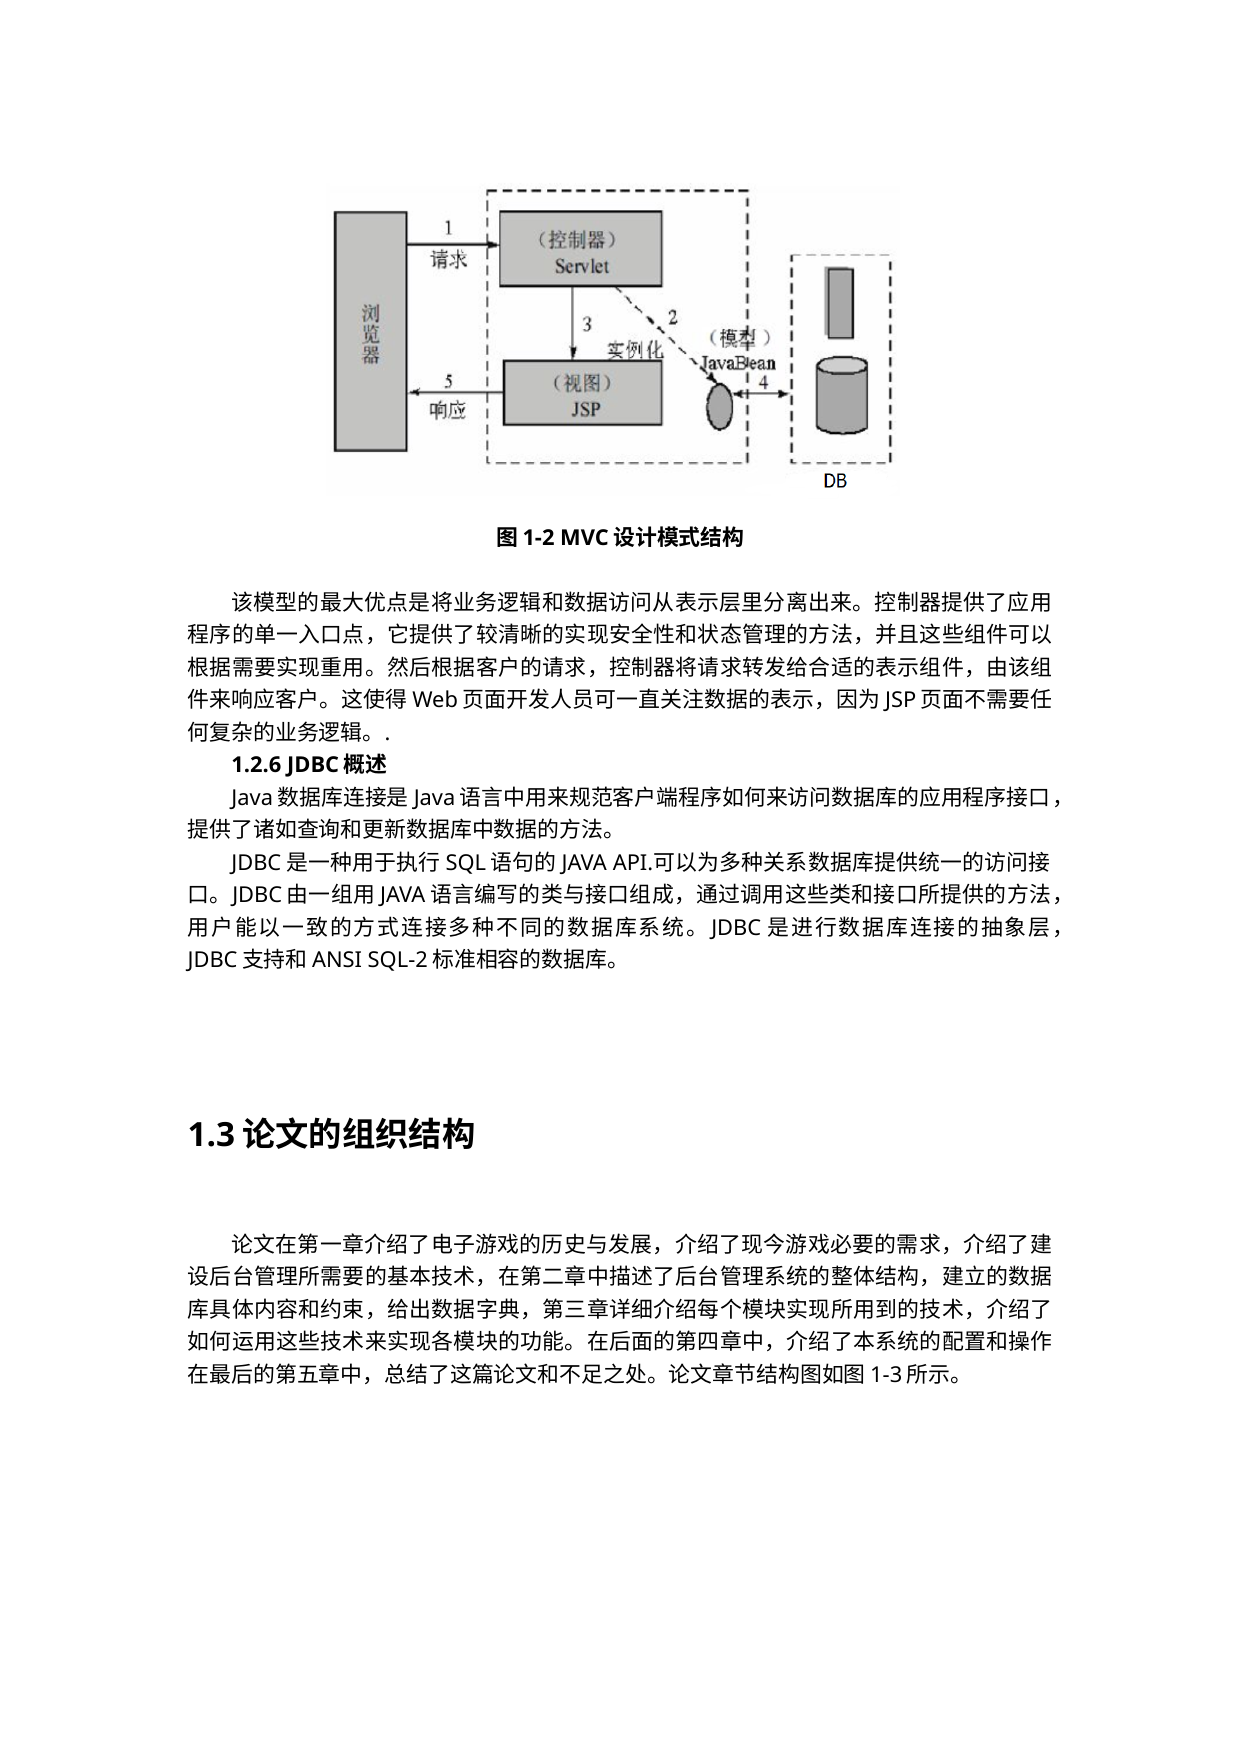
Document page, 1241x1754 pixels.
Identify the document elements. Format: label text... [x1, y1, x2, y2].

text Java数据库连接是Java语言中用来规范客户端程序如何来访问数据库的应用程序接口，提供了诸如查询和更新数据库中数据的方法。 [187, 779, 1053, 844]
text 图1-2 MVC设计模式结构 [187, 519, 1053, 552]
text 1.2.6 JDBC概述 [187, 747, 1053, 779]
text JDBC是一种用于执行SQL语句的JAVA API.可以为多种关系数据库提供统一的访问接口。JDBC由一组用JAVA语言编写的类与接口组成，通过调用这些类和接口所提供的方法，用户能以一致的方式连接多种不同的数据库系统。JDBC是进行数据库连接的抽象层，JDBC支持和ANSI SQL-2标准相容的数据库。 [187, 844, 1053, 974]
picture [306, 162, 934, 505]
text 该模型的最大优点是将业务逻辑和数据访问从表示层里分离出来。控制器提供了应用程序的单一入口点，它提供了较清晰的实现安全性和状态管理的方法，并且这些组件可以根据需要实现重用。然后根据客户的请求，控制器将请求转发给合适的表示组件，由该组件来响应客户。这使得Web页面开发人员可一直关注数据的表示，因为JSP页面不需要任何复杂的业务逻辑。. [187, 584, 1053, 747]
subtitle 1.3论文的组织结构 [187, 1099, 1053, 1164]
text 论文在第一章介绍了电子游戏的历史与发展，介绍了现今游戏必要的需求，介绍了建设后台管理所需要的基本技术，在第二章中描述了后台管理系统的整体结构，建立的数据库具体内容和约束，给出数据字典，第三章详细介绍每个模块实现所用到的技术，介绍了如何运用这些技术来实现各模块的功能。在后面的第四章中，介绍了本系统的配置和操作。在最后的第五章中，总结了这篇论文和不足之处。论文章节结构图如图1-3所示。 [187, 1226, 1053, 1389]
